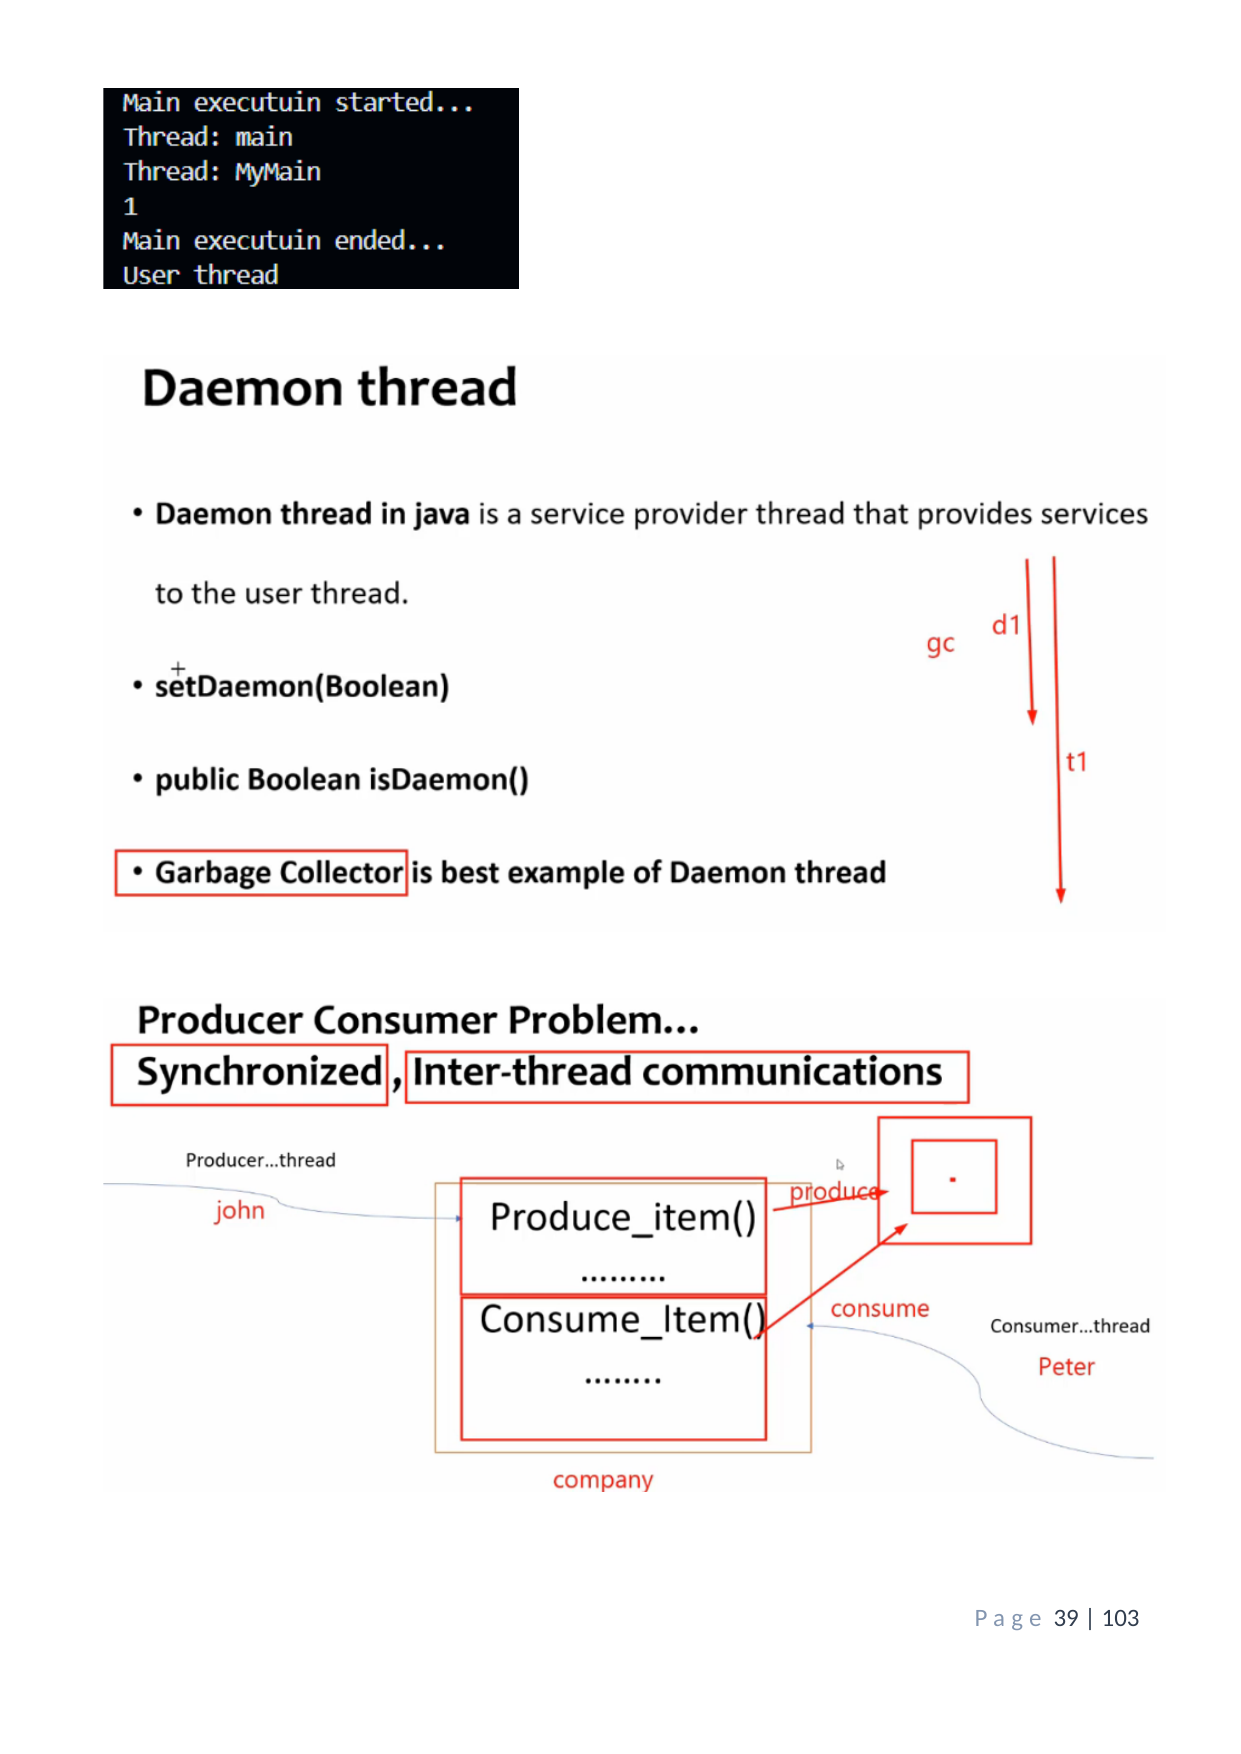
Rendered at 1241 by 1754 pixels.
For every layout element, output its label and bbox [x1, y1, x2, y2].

picture [103, 355, 1167, 932]
picture [103, 998, 1167, 1492]
picture [103, 88, 519, 289]
